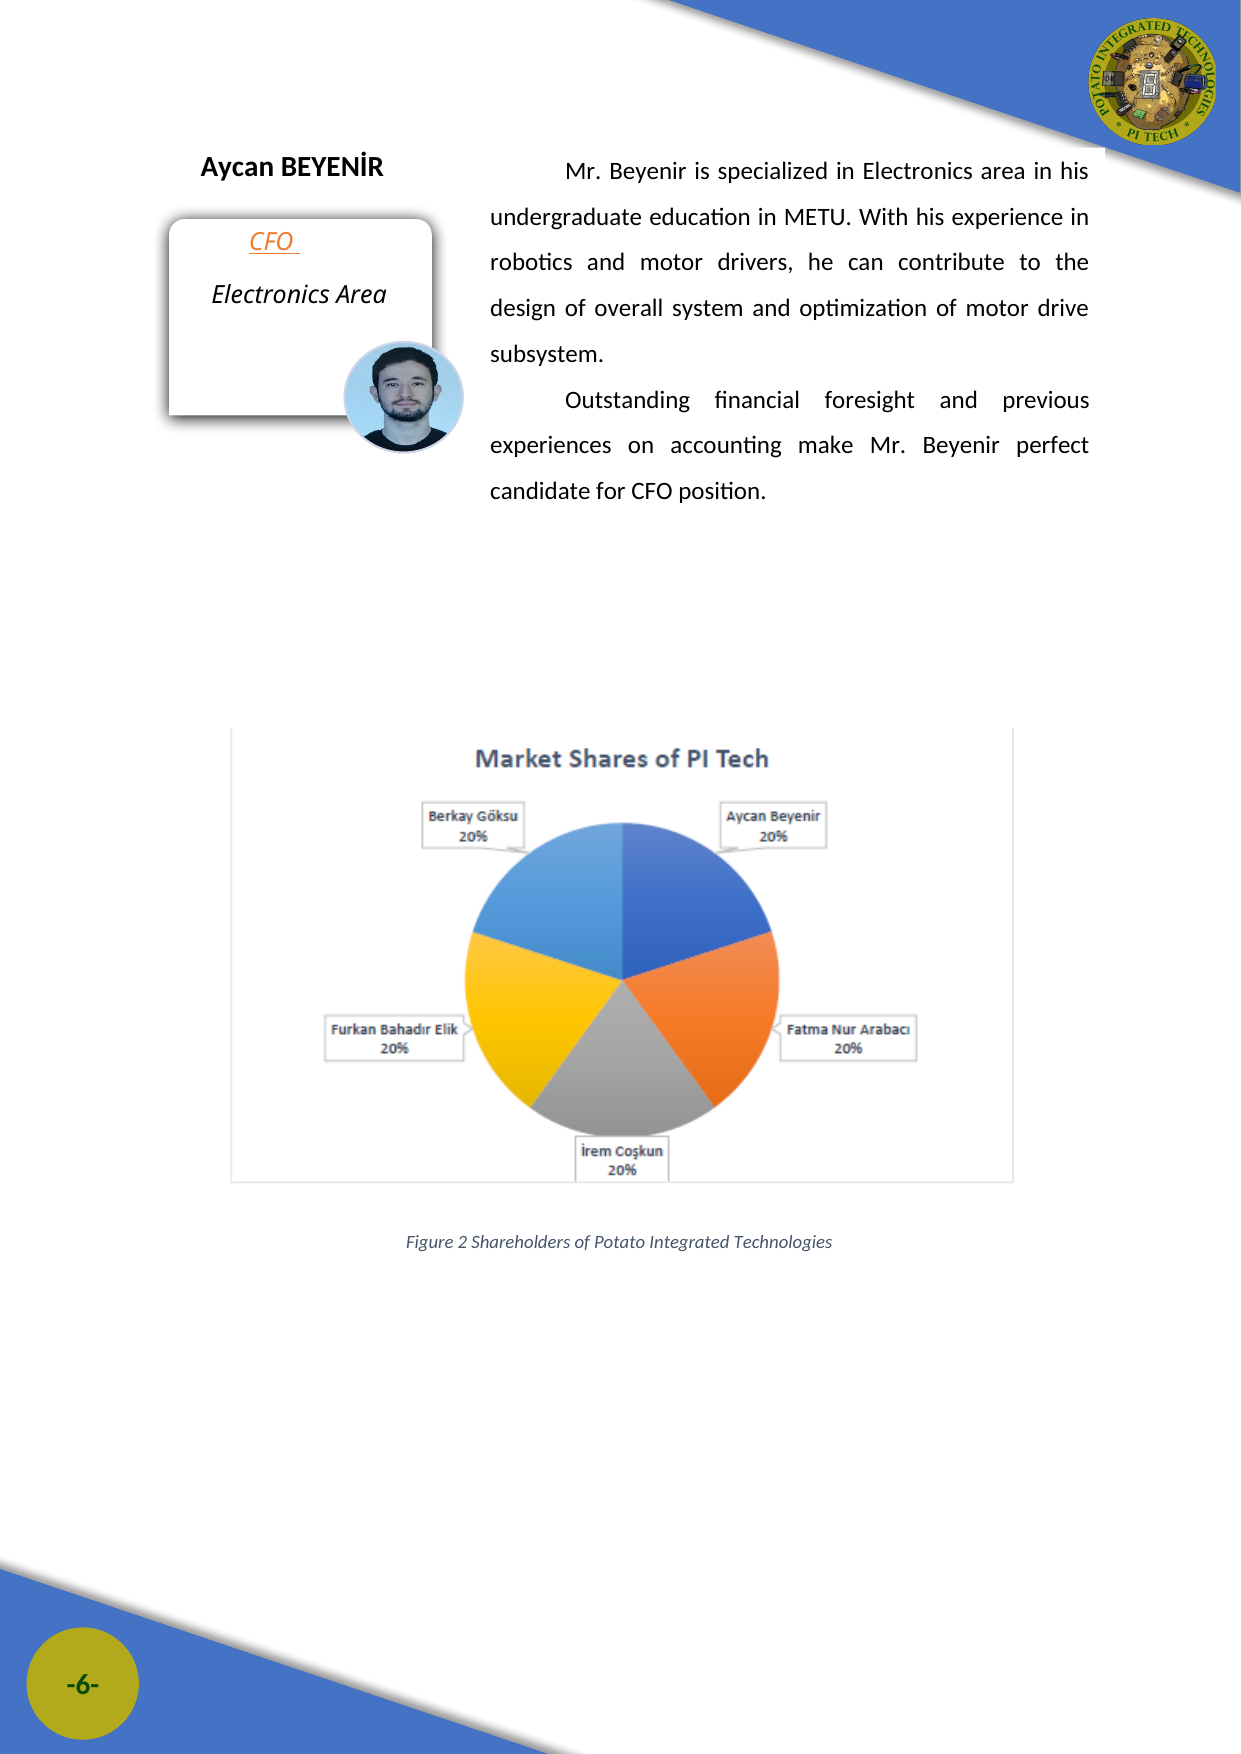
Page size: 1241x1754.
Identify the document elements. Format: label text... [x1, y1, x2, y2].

text Aycan BEYENİR [148, 148, 475, 183]
picture [226, 728, 1014, 1188]
picture [1087, 16, 1216, 145]
text Figure 2 Shareholders of Potato Integrated Technologies [148, 1231, 1093, 1254]
picture [346, 343, 461, 451]
